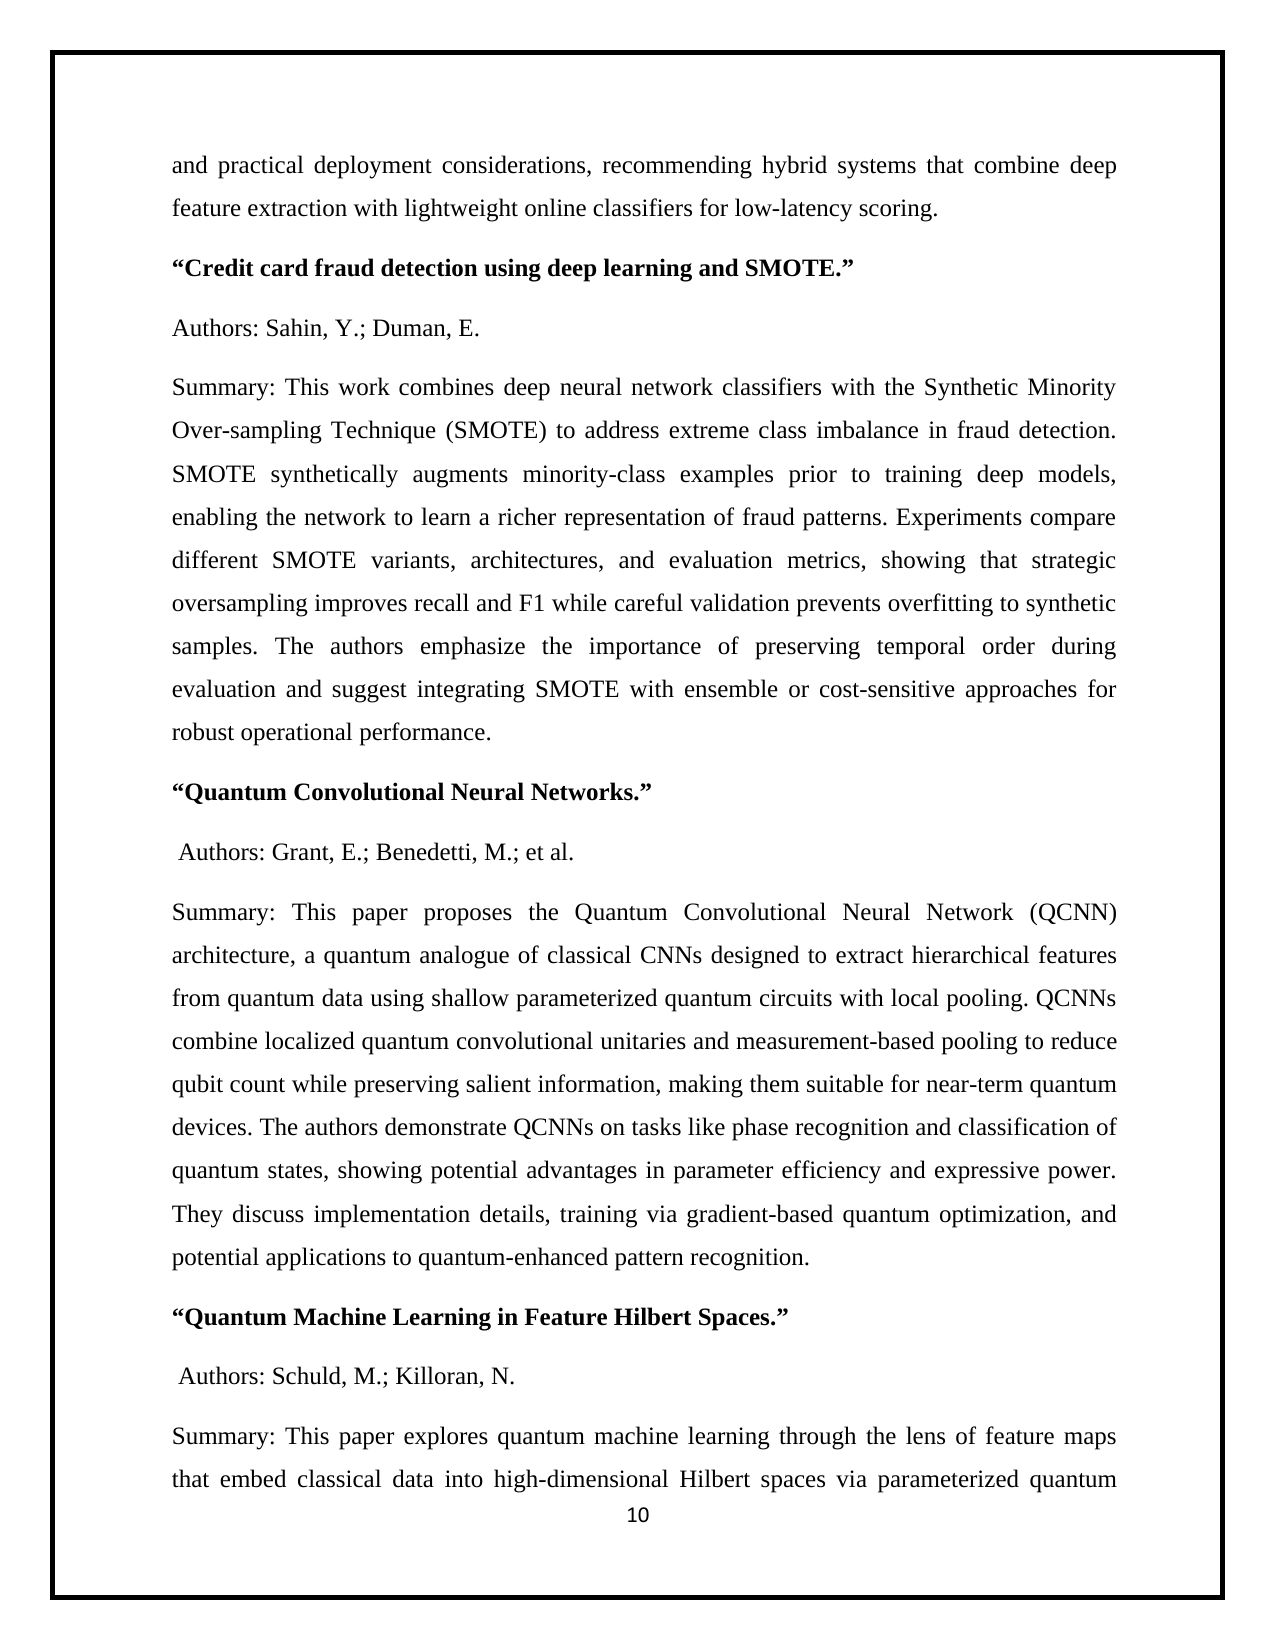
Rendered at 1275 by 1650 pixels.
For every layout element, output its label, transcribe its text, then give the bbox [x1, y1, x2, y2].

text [172, 1421, 1118, 1493]
text Authors: Schuld, M.; Killoran, N. [172, 1361, 1118, 1390]
text Summary: This paper proposes the Quantum Convolutional Neural Network (QCNN) architecture, a quantum analogue of classical CNNs designed to extract hierarchical features from quantum data using shallow parameterized quantum circuits with local pooling. QCNNs combine localized quantum convolutional unitaries and measurement-based pooling to reduce qubit count while preserving salient information, making them suitable for near-term quantum devices. The authors demonstrate QCNNs on tasks like phase recognition and classification of quantum states, showing potential advantages in parameter efficiency and expressive power. They discuss implementation details, training via gradient-based quantum optimization, and potential applications to quantum-enhanced pattern recognition. [172, 897, 1118, 1271]
text Authors: Grant, E.; Benedetti, M.; et al. [172, 837, 1118, 866]
text “Quantum Convolutional Neural Networks.” [172, 777, 1118, 806]
text “Quantum Machine Learning in Feature Hilbert Spaces.” [172, 1302, 1118, 1330]
text Authors: Sahin, Y.; Duman, E. [172, 313, 1118, 341]
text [172, 150, 1118, 222]
text “Credit card fraud detection using deep learning and SMOTE.” [172, 253, 1118, 282]
text Summary: This work combines deep neural network classifiers with the Synthetic Minority Over-sampling Technique (SMOTE) to address extreme class imbalance in fraud detection. SMOTE synthetically augments minority-class examples prior to training deep models, enabling the network to learn a richer representation of fraud patterns. Experiments compare different SMOTE variants, architectures, and evaluation metrics, showing that strategic oversampling improves recall and F1 while careful validation prevents overfitting to synthetic samples. The authors emphasize the importance of preserving temporal order during evaluation and suggest integrating SMOTE with ensemble or cost-sensitive approaches for robust operational performance. [172, 372, 1118, 746]
